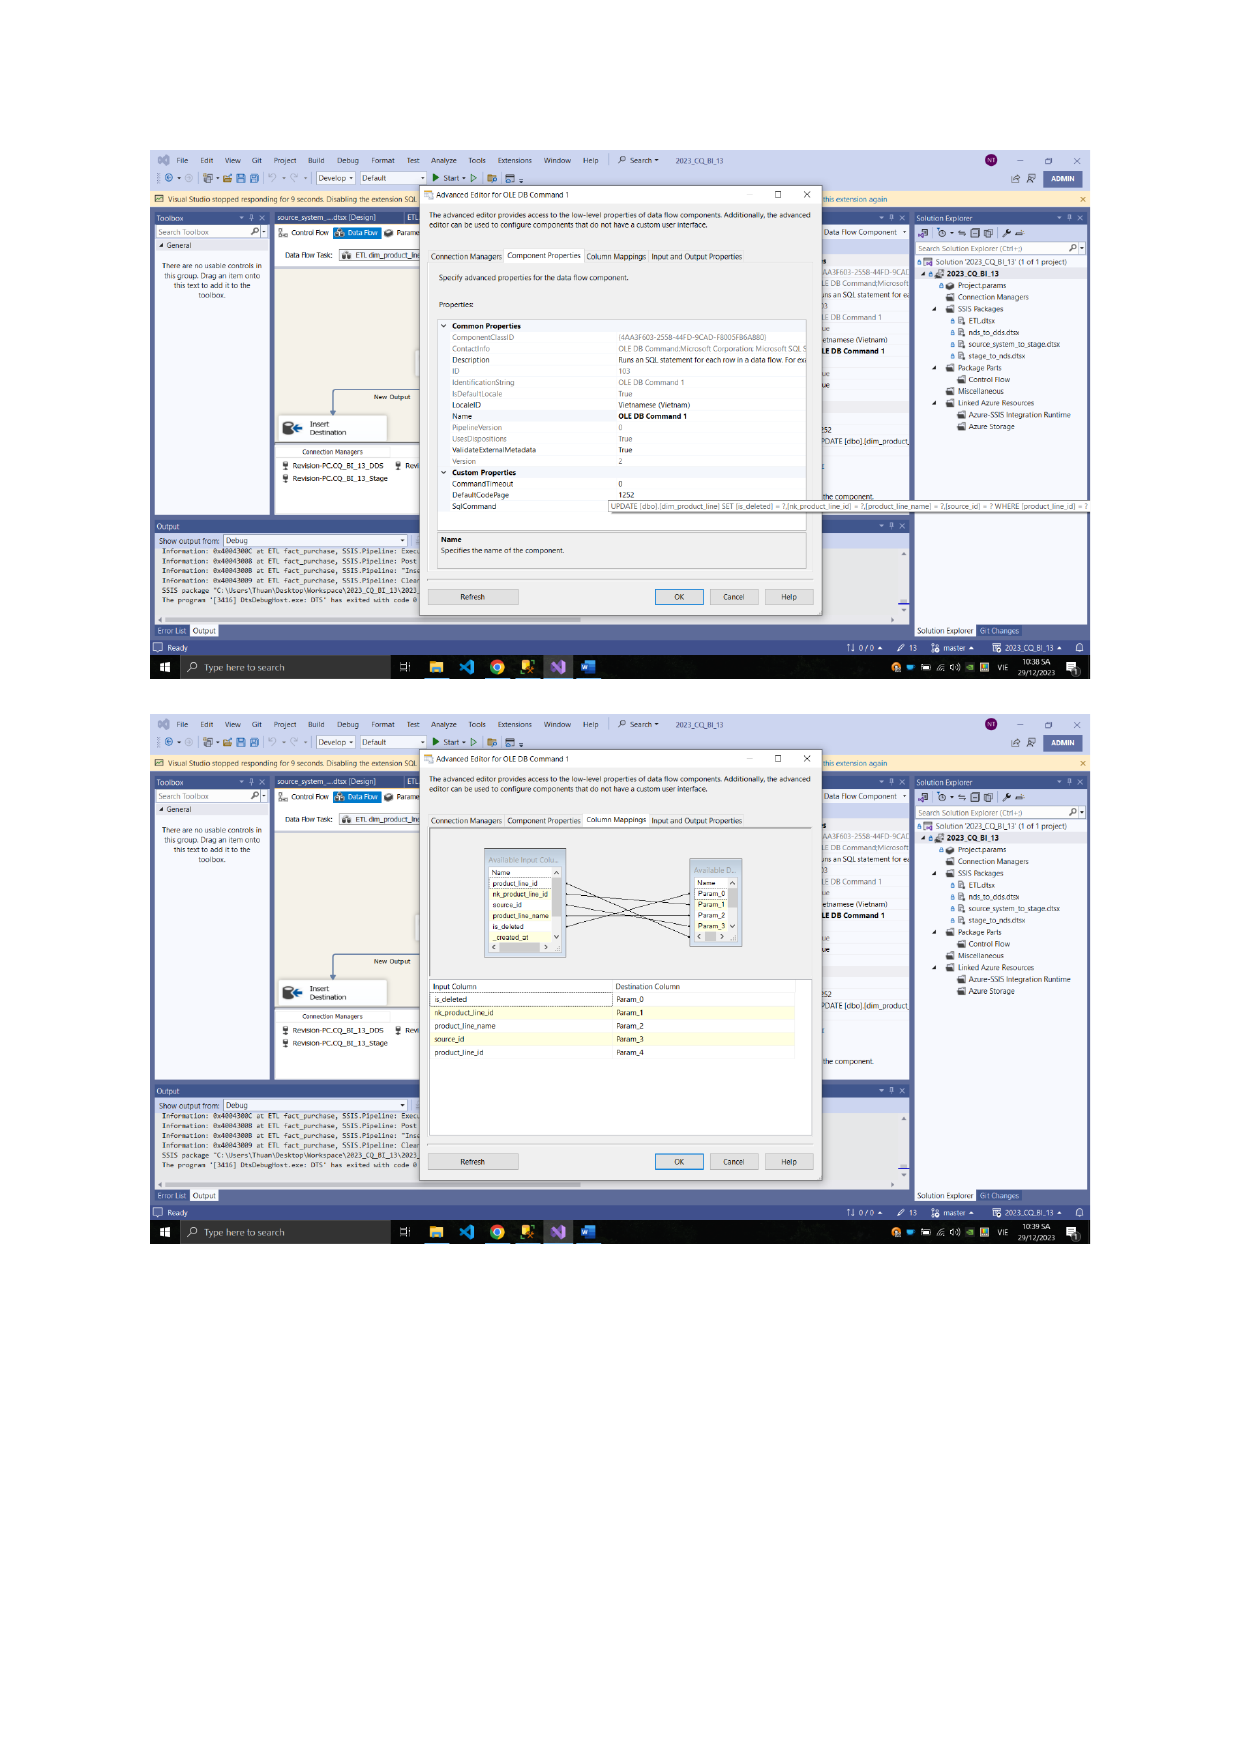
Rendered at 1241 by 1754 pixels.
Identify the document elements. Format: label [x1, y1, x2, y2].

picture [150, 150, 1091, 679]
picture [150, 714, 1091, 1244]
